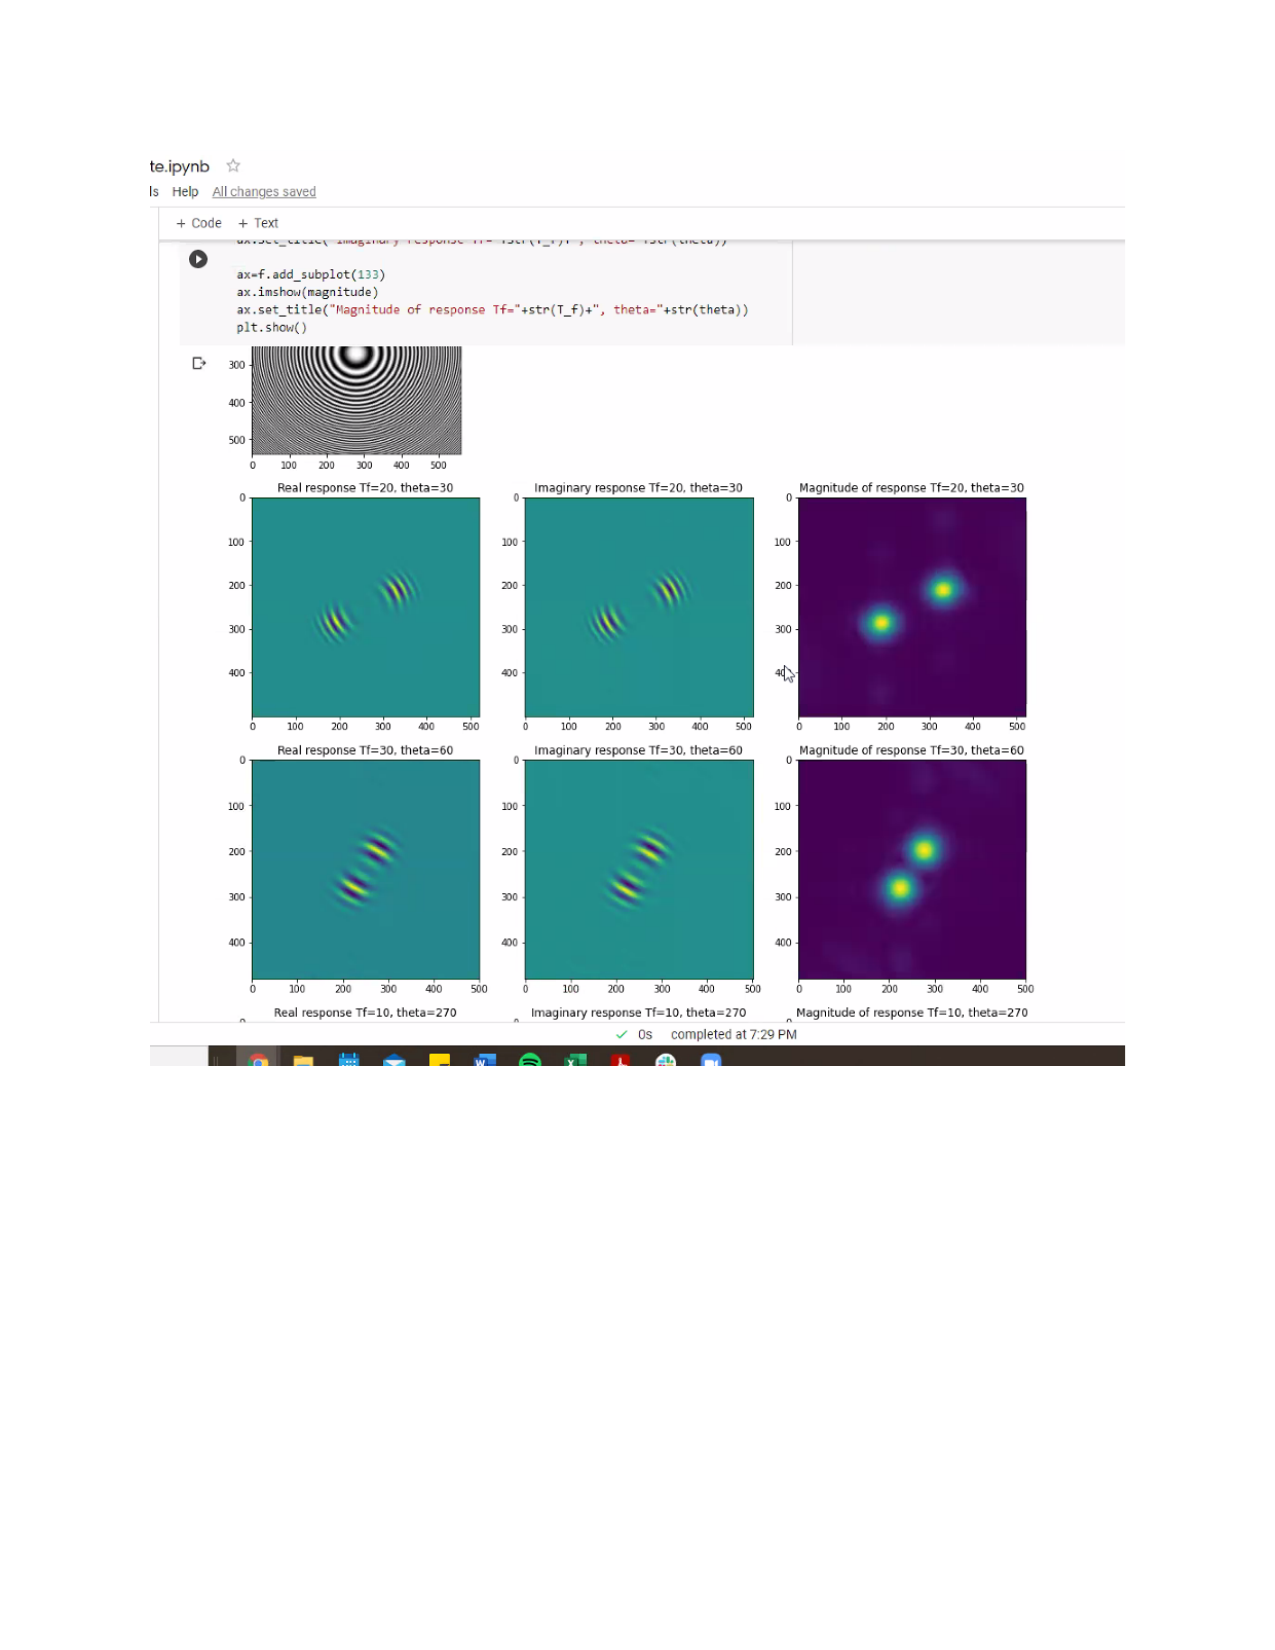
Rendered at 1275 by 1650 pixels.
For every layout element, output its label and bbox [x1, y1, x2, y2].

picture [150, 150, 1125, 1066]
